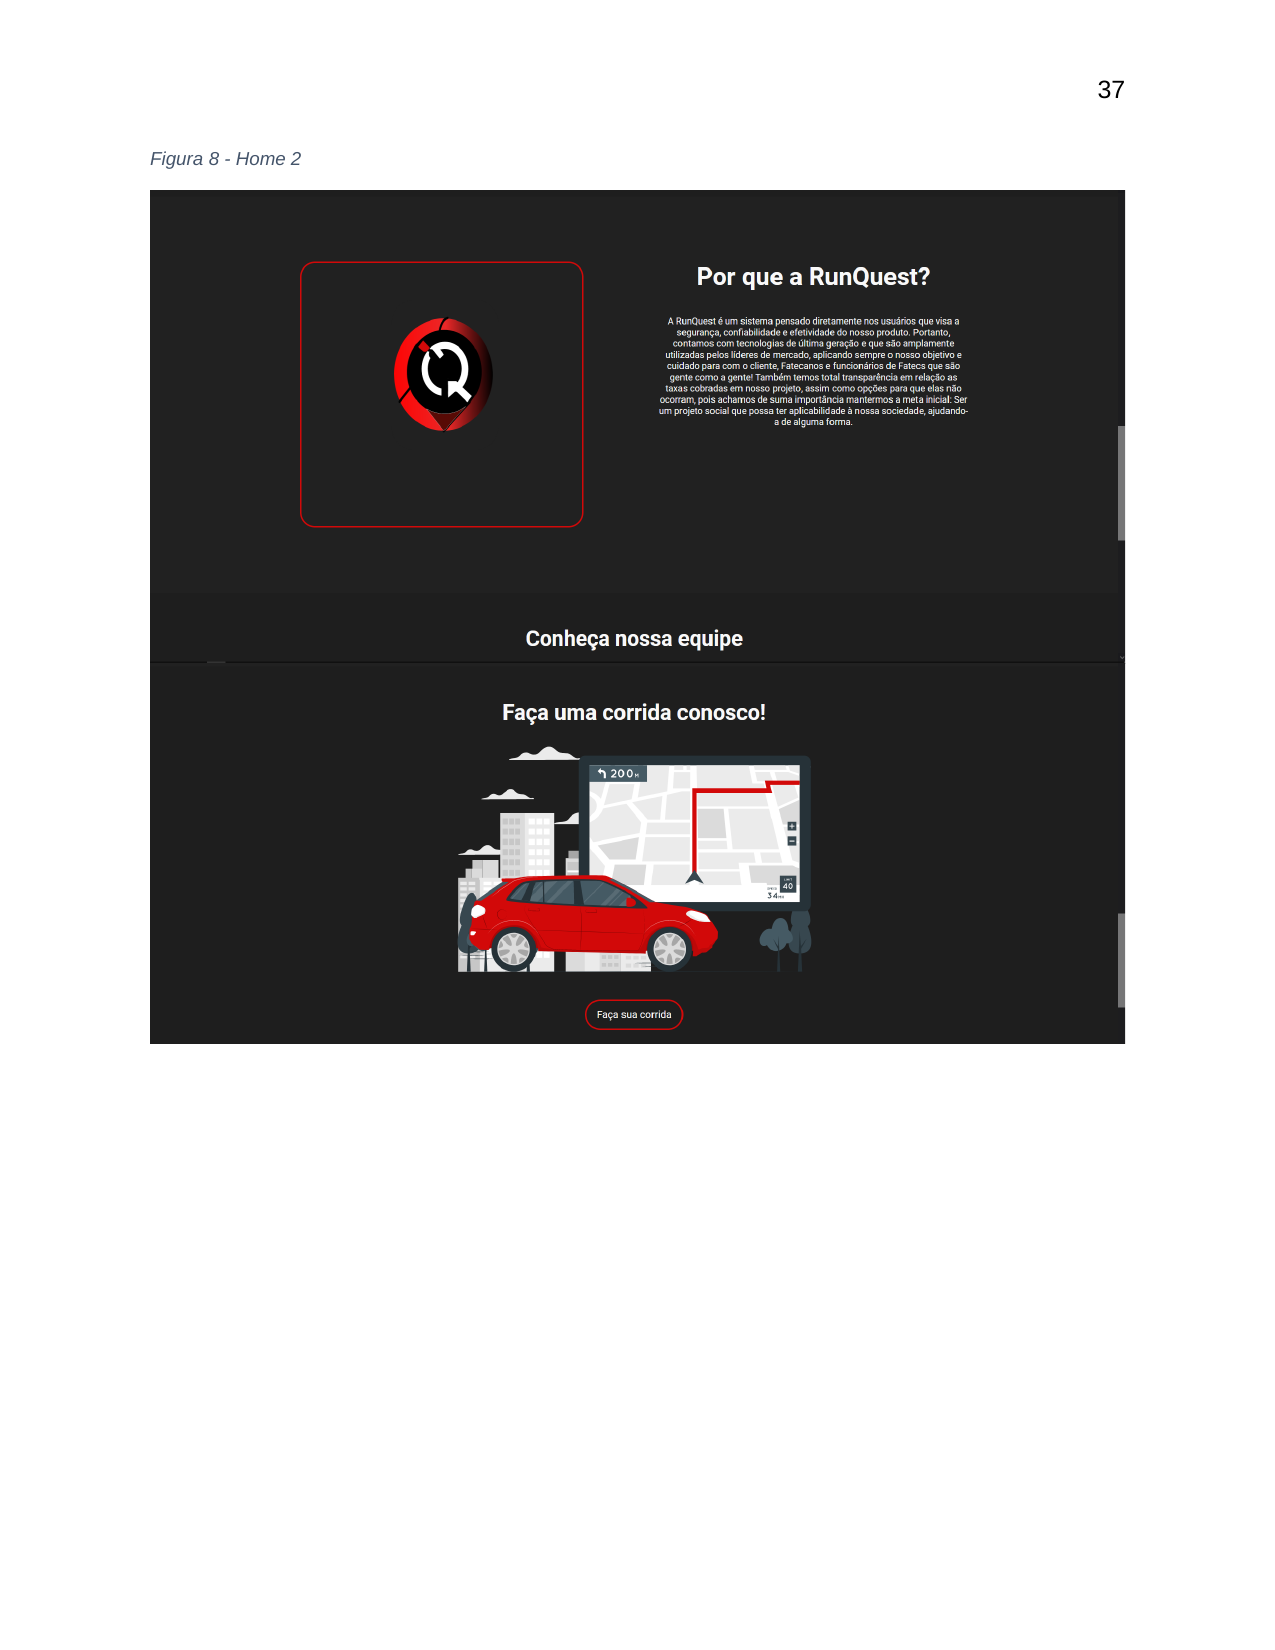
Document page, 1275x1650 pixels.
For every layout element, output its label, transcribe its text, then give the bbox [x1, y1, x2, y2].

text Figura 8 - Home 2 [150, 148, 1125, 169]
picture [150, 190, 1125, 1044]
